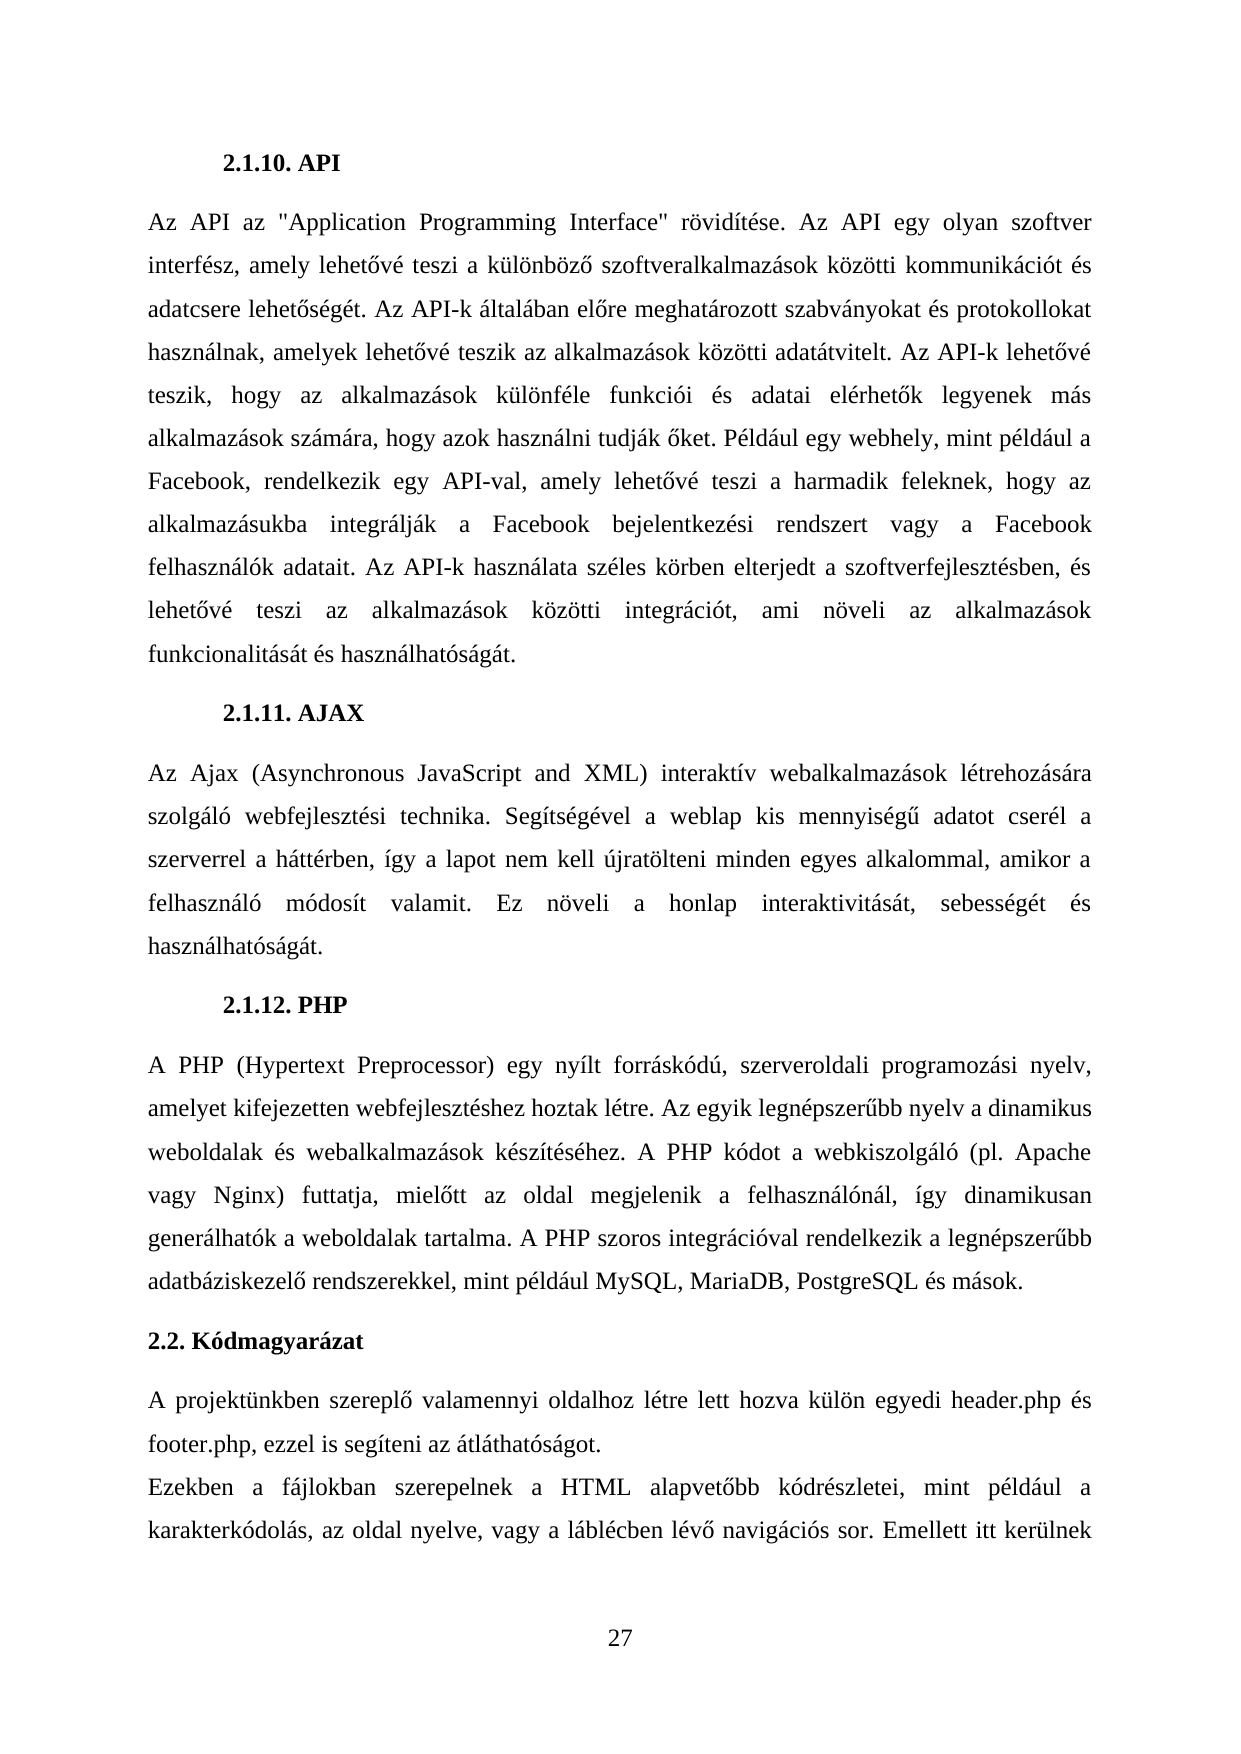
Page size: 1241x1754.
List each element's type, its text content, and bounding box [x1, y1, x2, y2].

text Az API az "Application Programming Interface" rövidítése. Az API egy olyan szoftver interfész, amely lehetővé teszi a különböző szoftveralkalmazások közötti kommunikációt és adatcsere lehetőségét. Az API-k általában előre meghatározott szabványokat és protokollokat használnak, amelyek lehetővé teszik az alkalmazások közötti adatátvitelt. Az API-k lehetővé teszik, hogy az alkalmazások különféle funkciói és adatai elérhetők legyenek más alkalmazások számára, hogy azok használni tudják őket. Például egy webhely, mint például a Facebook, rendelkezik egy API-val, amely lehetővé teszi a harmadik feleknek, hogy az alkalmazásukba integrálják a Facebook bejelentkezési rendszert vagy a Facebook felhasználók adatait. Az API-k használata széles körben elterjedt a szoftverfejlesztésben, és lehetővé teszi az alkalmazások közötti integrációt, ami növeli az alkalmazások funkcionalitását és használhatóságát. [148, 207, 1092, 667]
subtitle API [223, 148, 1092, 176]
text A PHP (Hypertext Preprocessor) egy nyílt forráskódú, szerveroldali programozási nyelv, amelyet kifejezetten webfejlesztéshez hoztak létre. Az egyik legnépszerűbb nyelv a dinamikus weboldalak és webalkalmazások készítéséhez. A PHP kódot a webkiszolgáló (pl. Apache vagy Nginx) futtatja, mielőtt az oldal megjelenik a felhasználónál, így dinamikusan generálhatók a weboldalak tartalma. A PHP szoros integrációval rendelkezik a legnépszerűbb adatbáziskezelő rendszerekkel, mint például MySQL, MariaDB, PostgreSQL és mások. [148, 1050, 1092, 1295]
subtitle 2.2. Kódmagyarázat [148, 1326, 1092, 1354]
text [148, 1472, 1092, 1544]
text Az Ajax (Asynchronous JavaScript and XML) interaktív webalkalmazások létrehozására szolgáló webfejlesztési technika. Segítségével a weblap kis mennyiségű adatot cserél a szerverrel a háttérben, így a lapot nem kell újratölteni minden egyes alkalommal, amikor a felhasználó módosít valamit. Ez növeli a honlap interaktivitását, sebességét és használhatóságát. [148, 758, 1092, 959]
subtitle PHP [223, 991, 1092, 1019]
text A projektünkben szereplő valamennyi oldalhoz létre lett hozva külön egyedi header.php és footer.php, ezzel is segíteni az átláthatóságot. [148, 1386, 1092, 1457]
subtitle AJAX [223, 698, 1092, 727]
